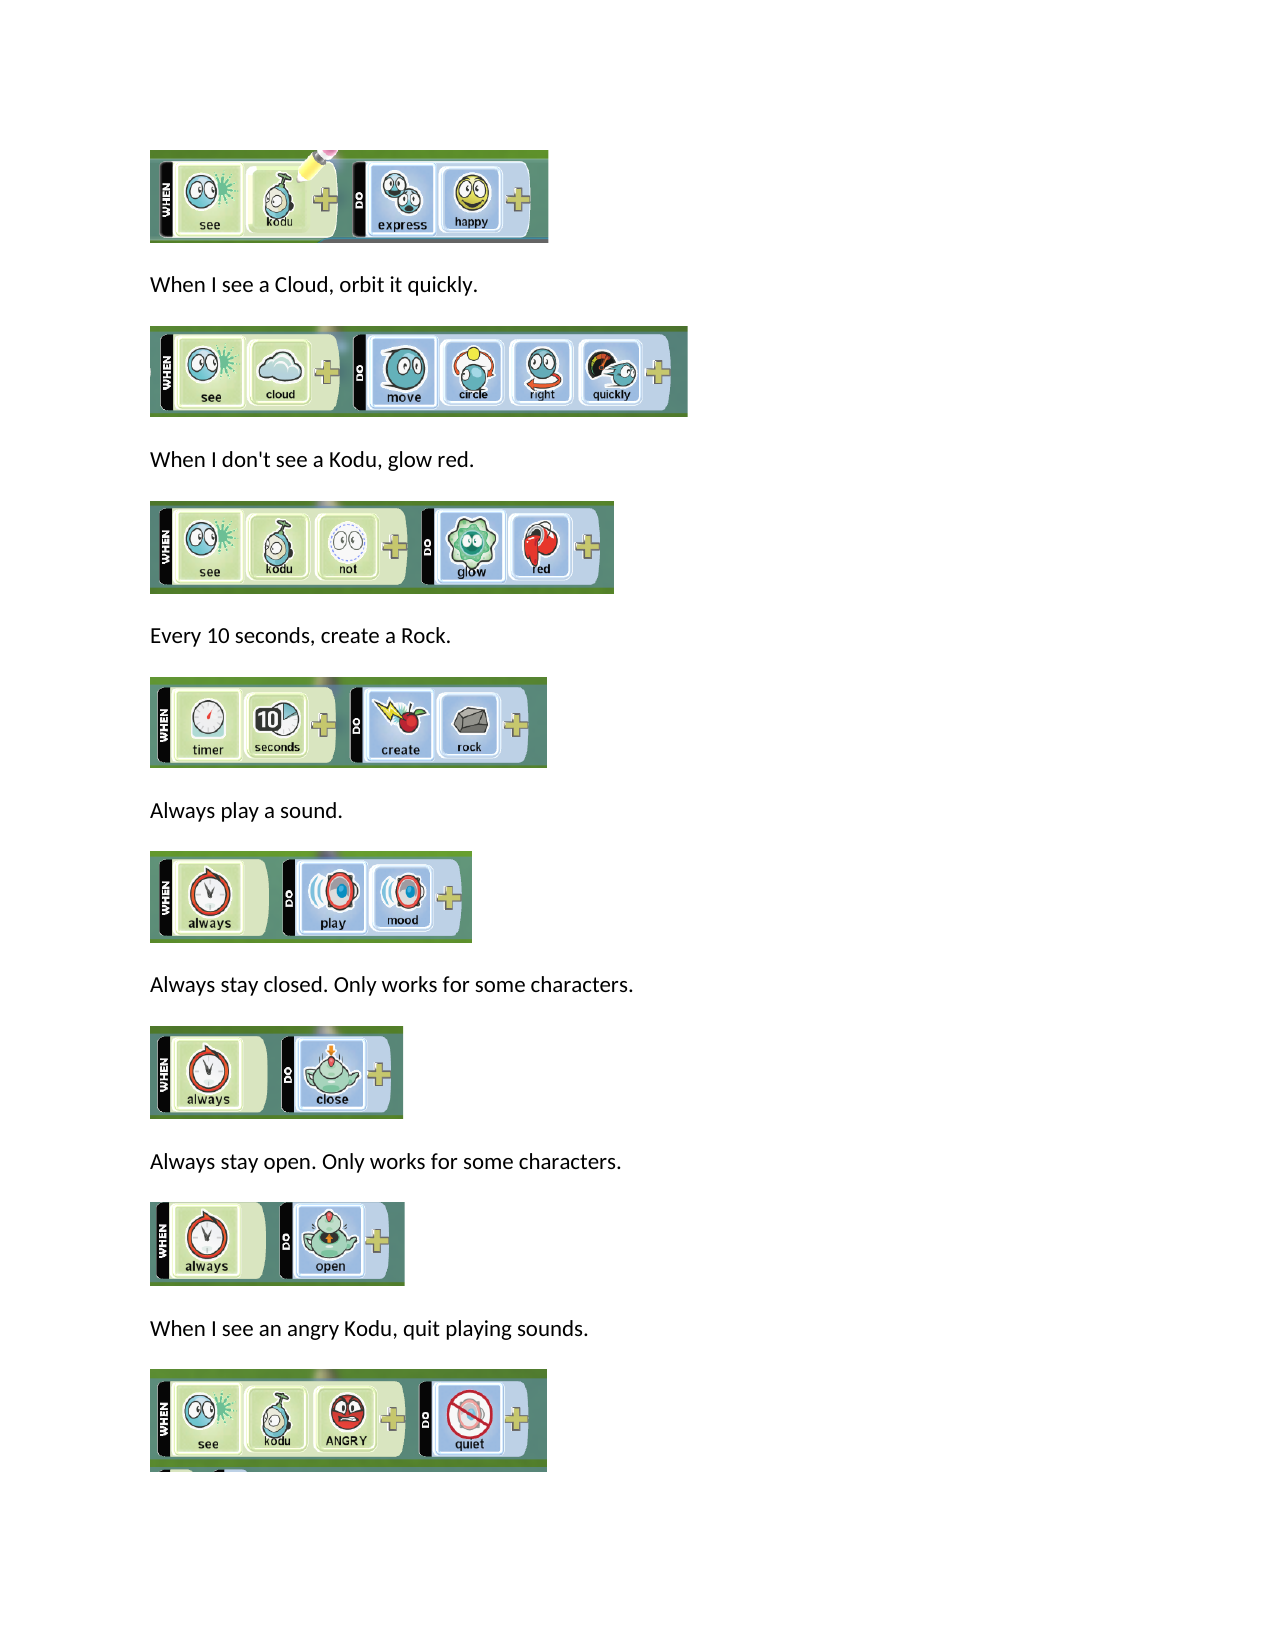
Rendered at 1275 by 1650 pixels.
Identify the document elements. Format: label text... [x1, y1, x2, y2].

picture [150, 1369, 547, 1472]
text Always stay closed. Only works for some characters. [150, 971, 1125, 998]
picture [150, 851, 472, 943]
picture [150, 501, 614, 594]
text Always play a sound. [150, 796, 1125, 824]
text When I don't see a Kodu, glow red. [150, 445, 1125, 473]
picture [150, 150, 549, 243]
picture [150, 326, 688, 417]
picture [150, 1202, 405, 1286]
text When I see a Cloud, orbit it quickly. [150, 270, 1125, 298]
picture [150, 677, 547, 768]
text Every 10 seconds, create a Rock. [150, 621, 1125, 649]
text When I see an angry Kodu, quit playing sounds. [150, 1314, 1125, 1342]
picture [150, 1026, 404, 1119]
text Always stay open. Only works for some characters. [150, 1147, 1125, 1175]
